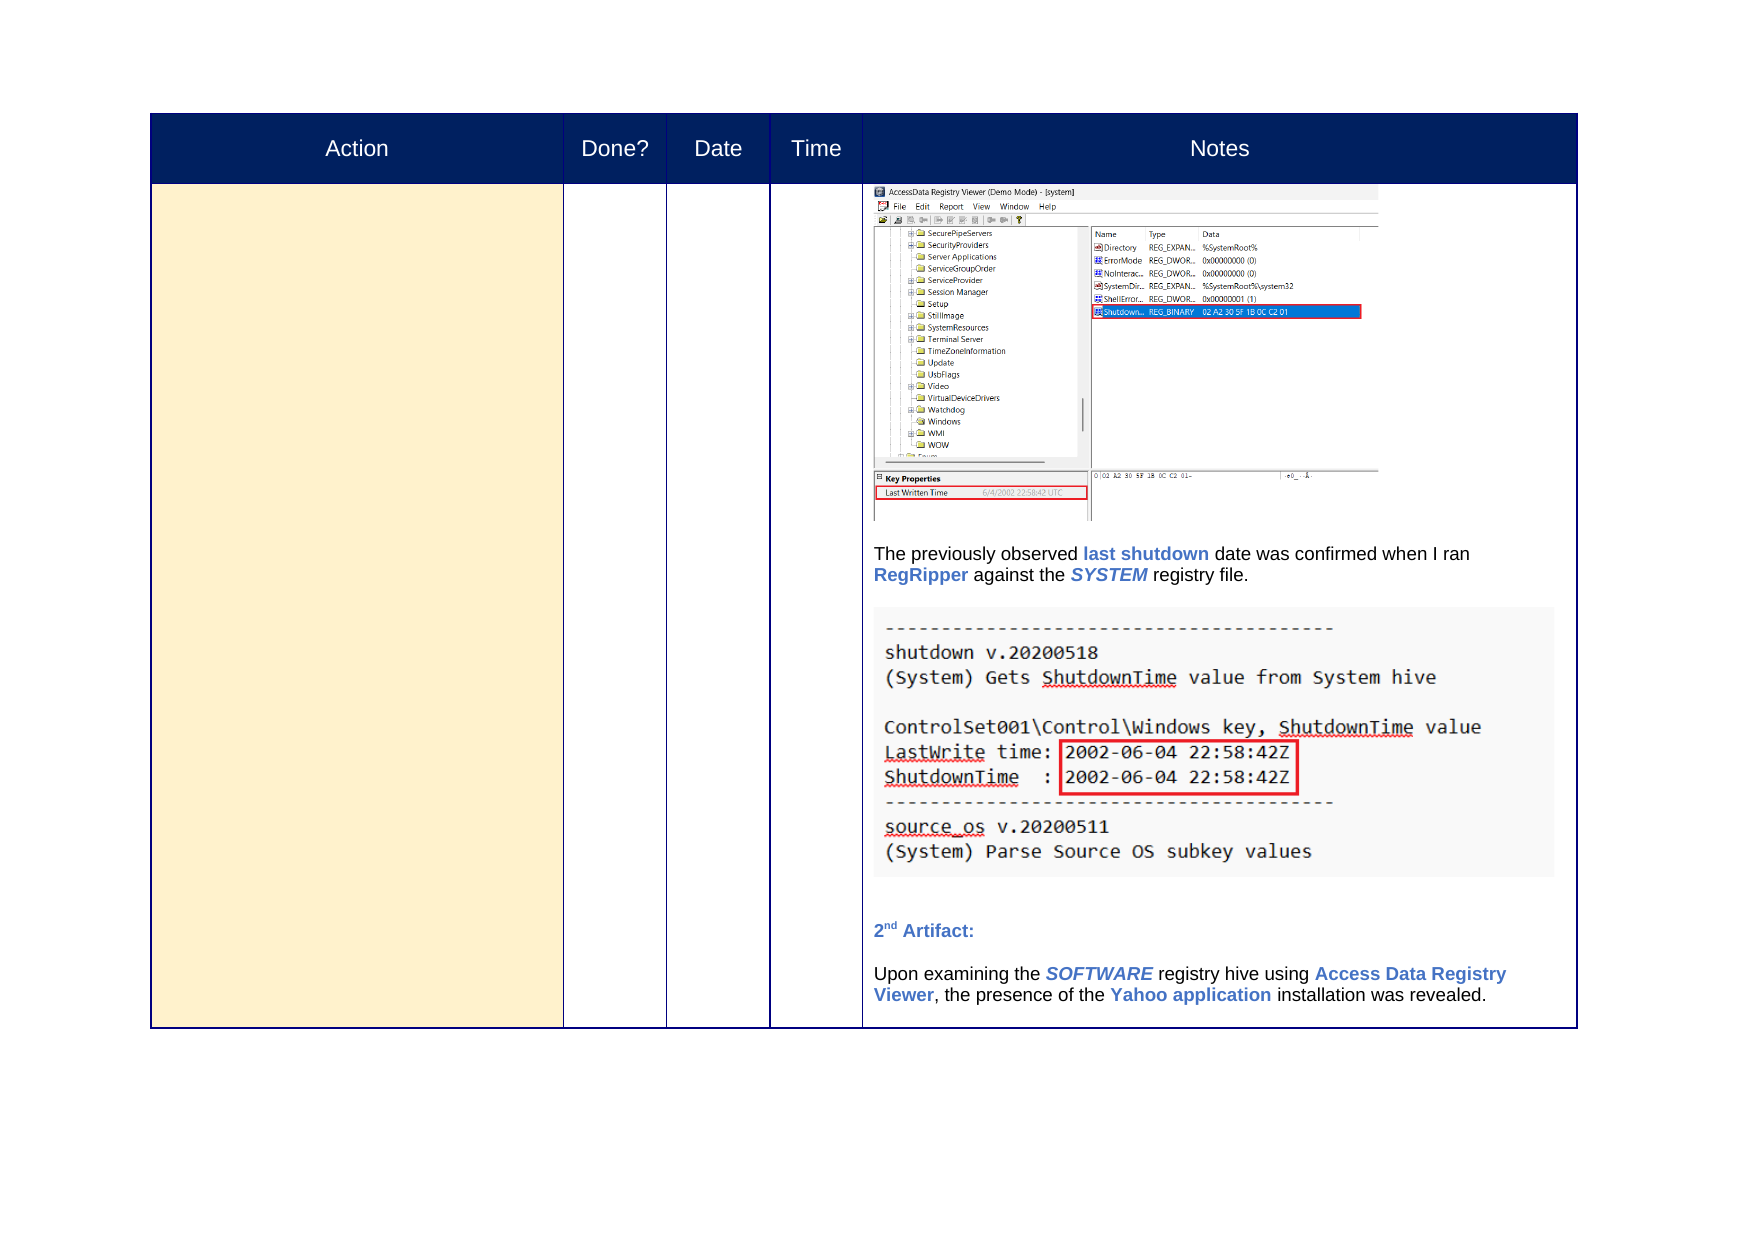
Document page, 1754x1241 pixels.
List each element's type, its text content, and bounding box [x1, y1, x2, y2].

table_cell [863, 184, 1576, 1027]
picture [873, 607, 1555, 877]
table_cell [152, 184, 563, 1027]
table_header Action [152, 114, 563, 183]
table_cell [564, 184, 666, 1027]
table_cell [667, 184, 769, 1027]
table_header Notes [863, 114, 1576, 183]
table_header Done? [564, 114, 666, 183]
table_cell [771, 184, 862, 1027]
picture [873, 184, 1379, 521]
table_header Time [771, 114, 862, 183]
table_header Date [667, 114, 769, 183]
